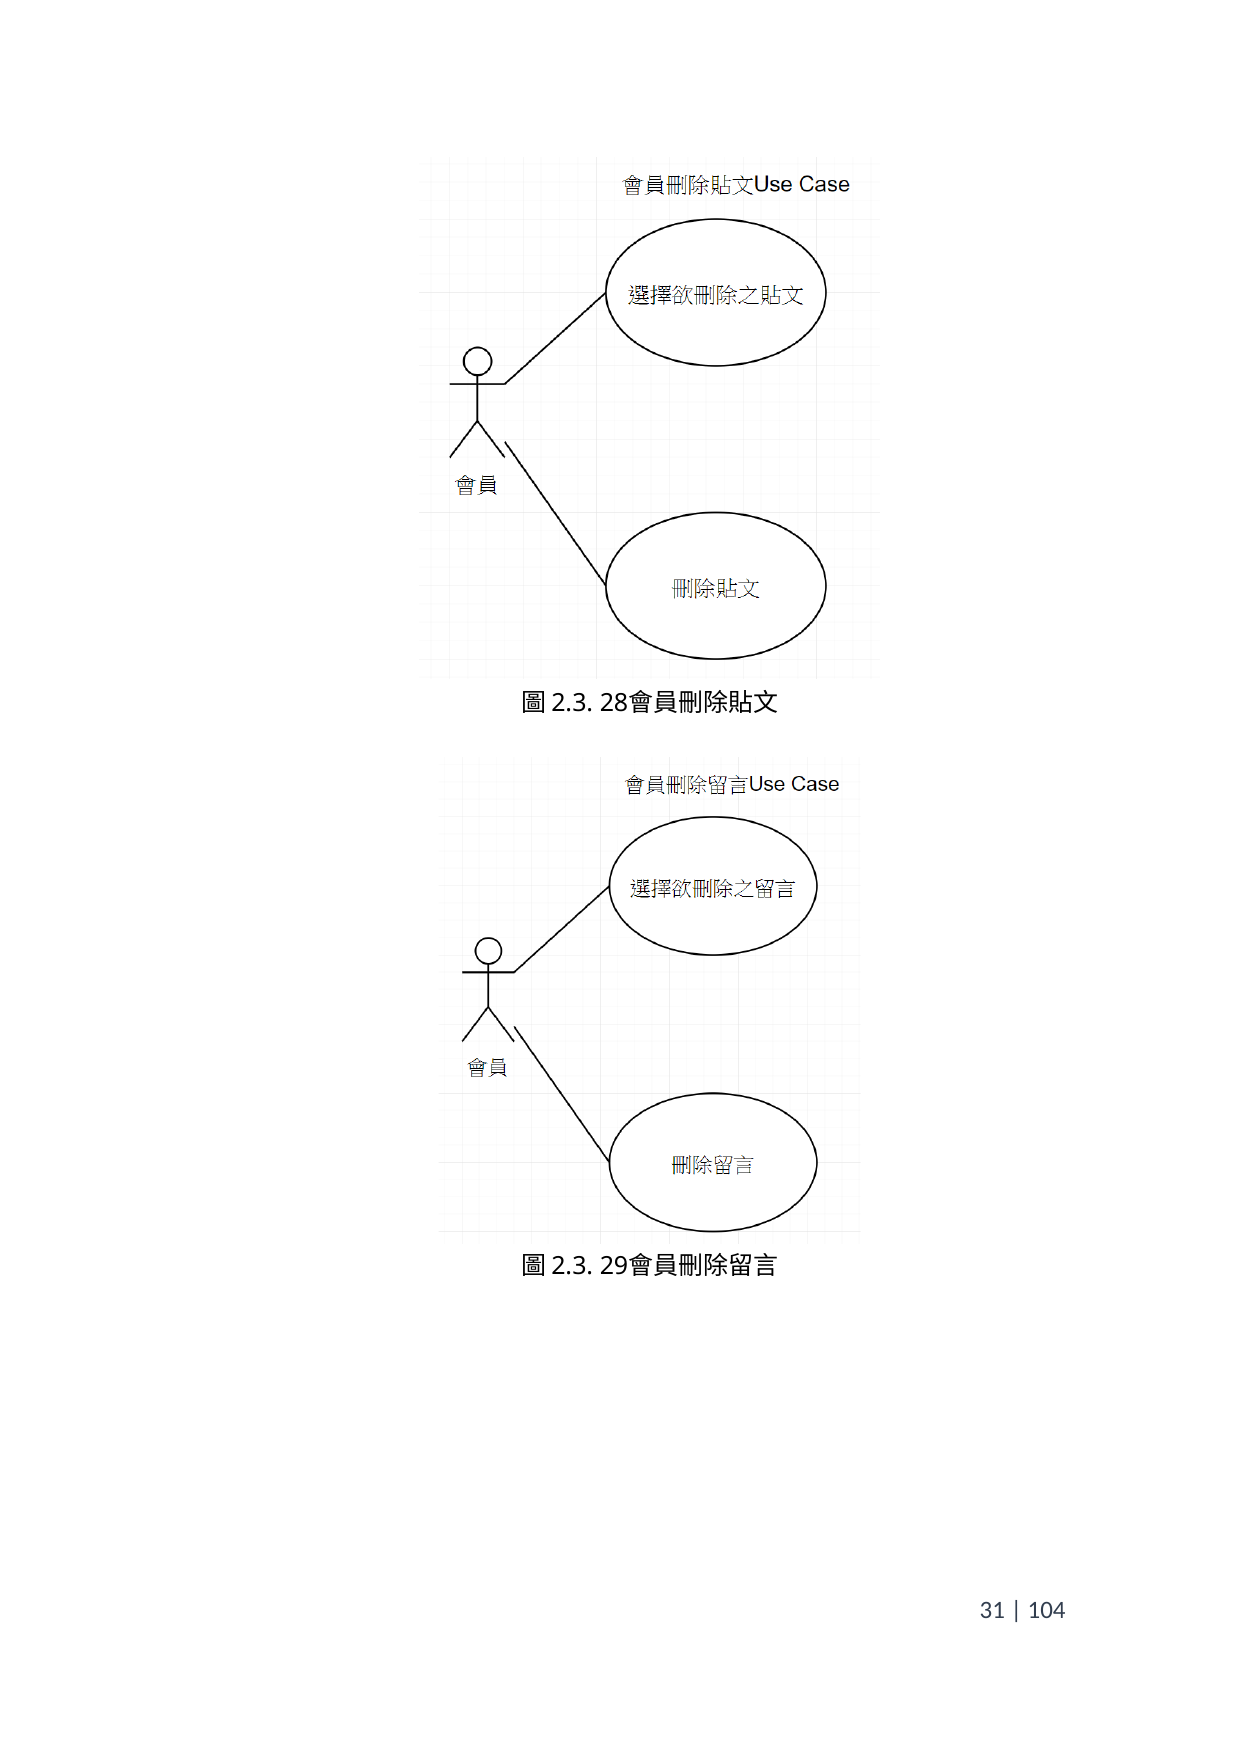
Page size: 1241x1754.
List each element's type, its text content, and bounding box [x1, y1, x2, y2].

picture [438, 757, 861, 1244]
text 圖2.3. 29會員刪除留言 [207, 1244, 1092, 1282]
text 圖2.3. 28會員刪除貼文 [207, 682, 1092, 719]
picture [419, 157, 880, 679]
